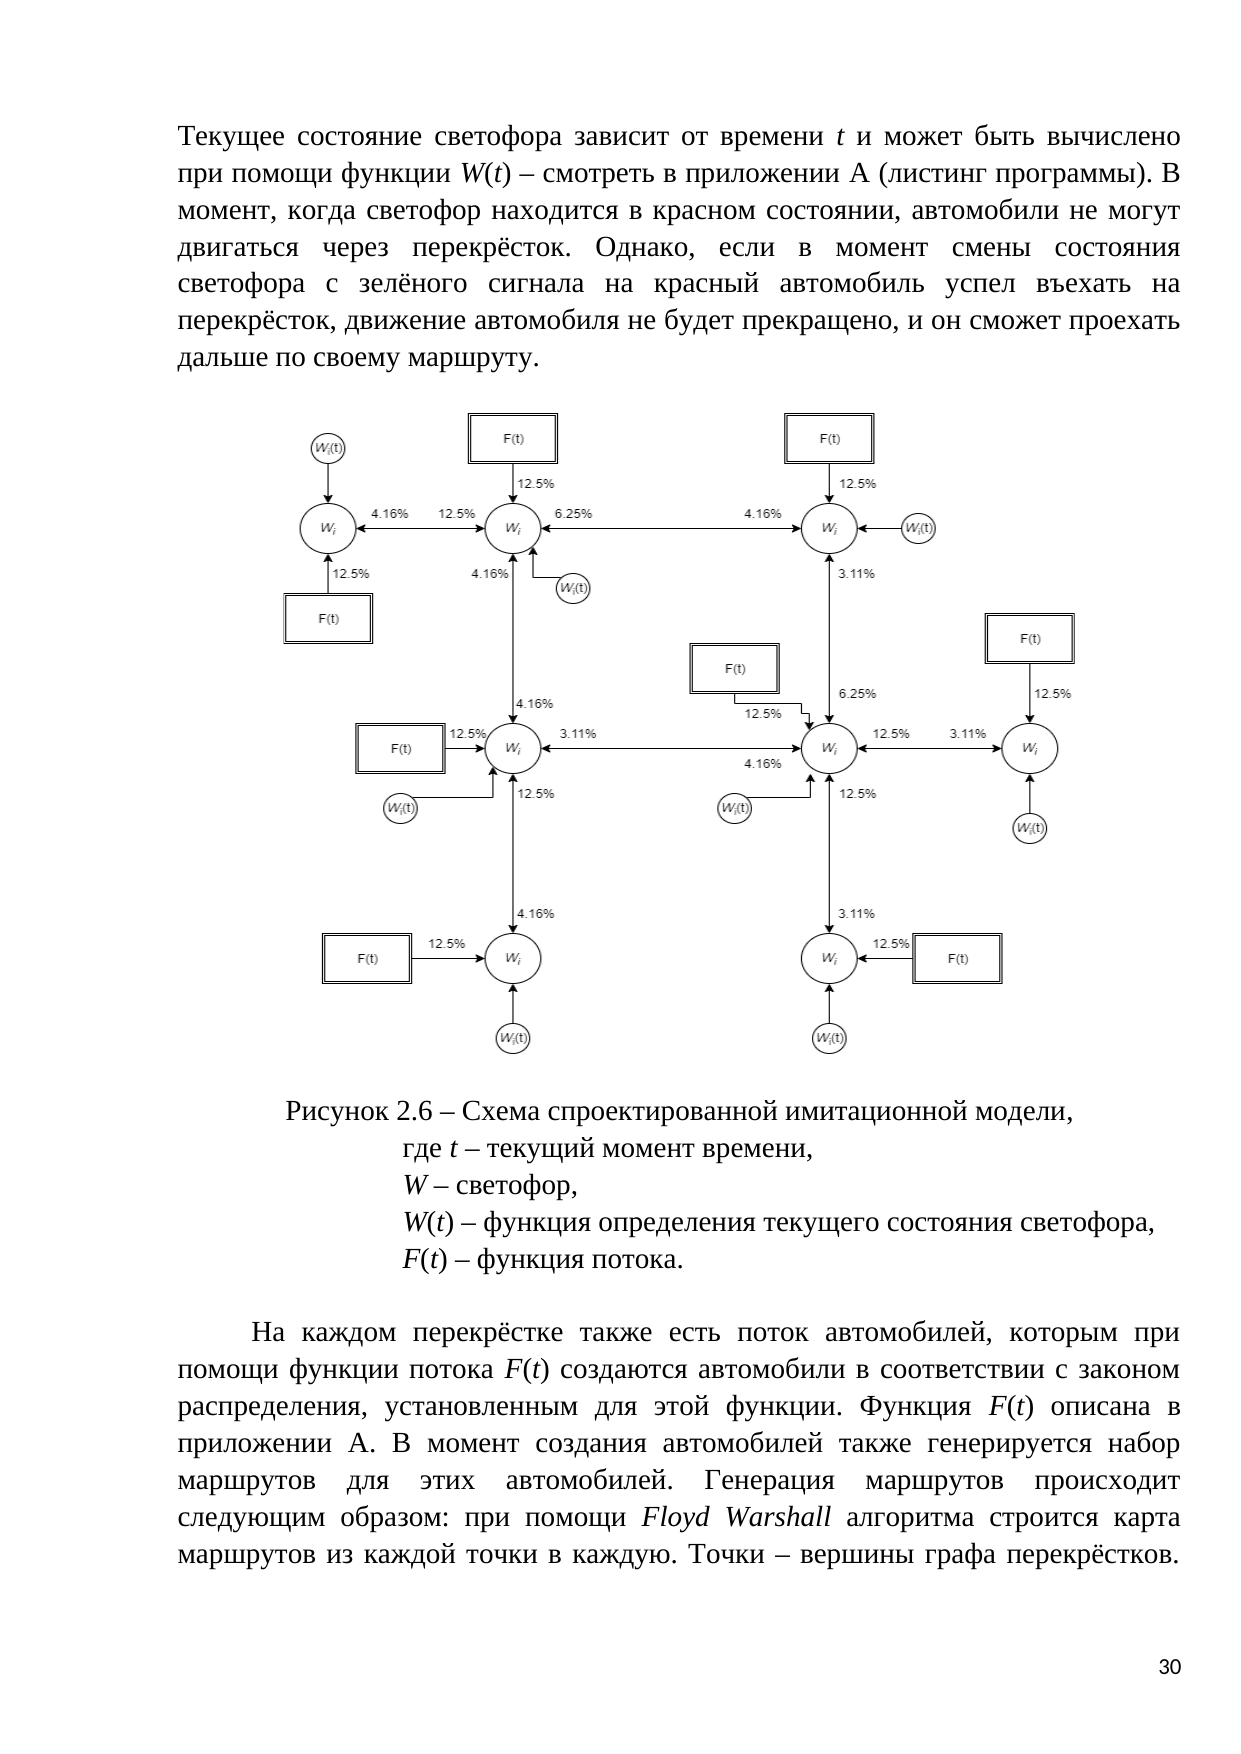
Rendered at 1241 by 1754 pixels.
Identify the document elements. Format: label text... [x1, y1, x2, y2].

text Рисунок 2.6 – Схема спроектированной имитационной модели, [177, 1093, 1181, 1127]
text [177, 118, 1181, 373]
text F(t) – функция потока. [402, 1241, 1181, 1274]
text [177, 1314, 1181, 1569]
text W(t) – функция определения текущего состояния светофора, [402, 1204, 1181, 1237]
text W – светофор, [402, 1167, 1181, 1201]
text где t – текущий момент времени, [402, 1130, 1181, 1164]
picture [283, 413, 1075, 1054]
